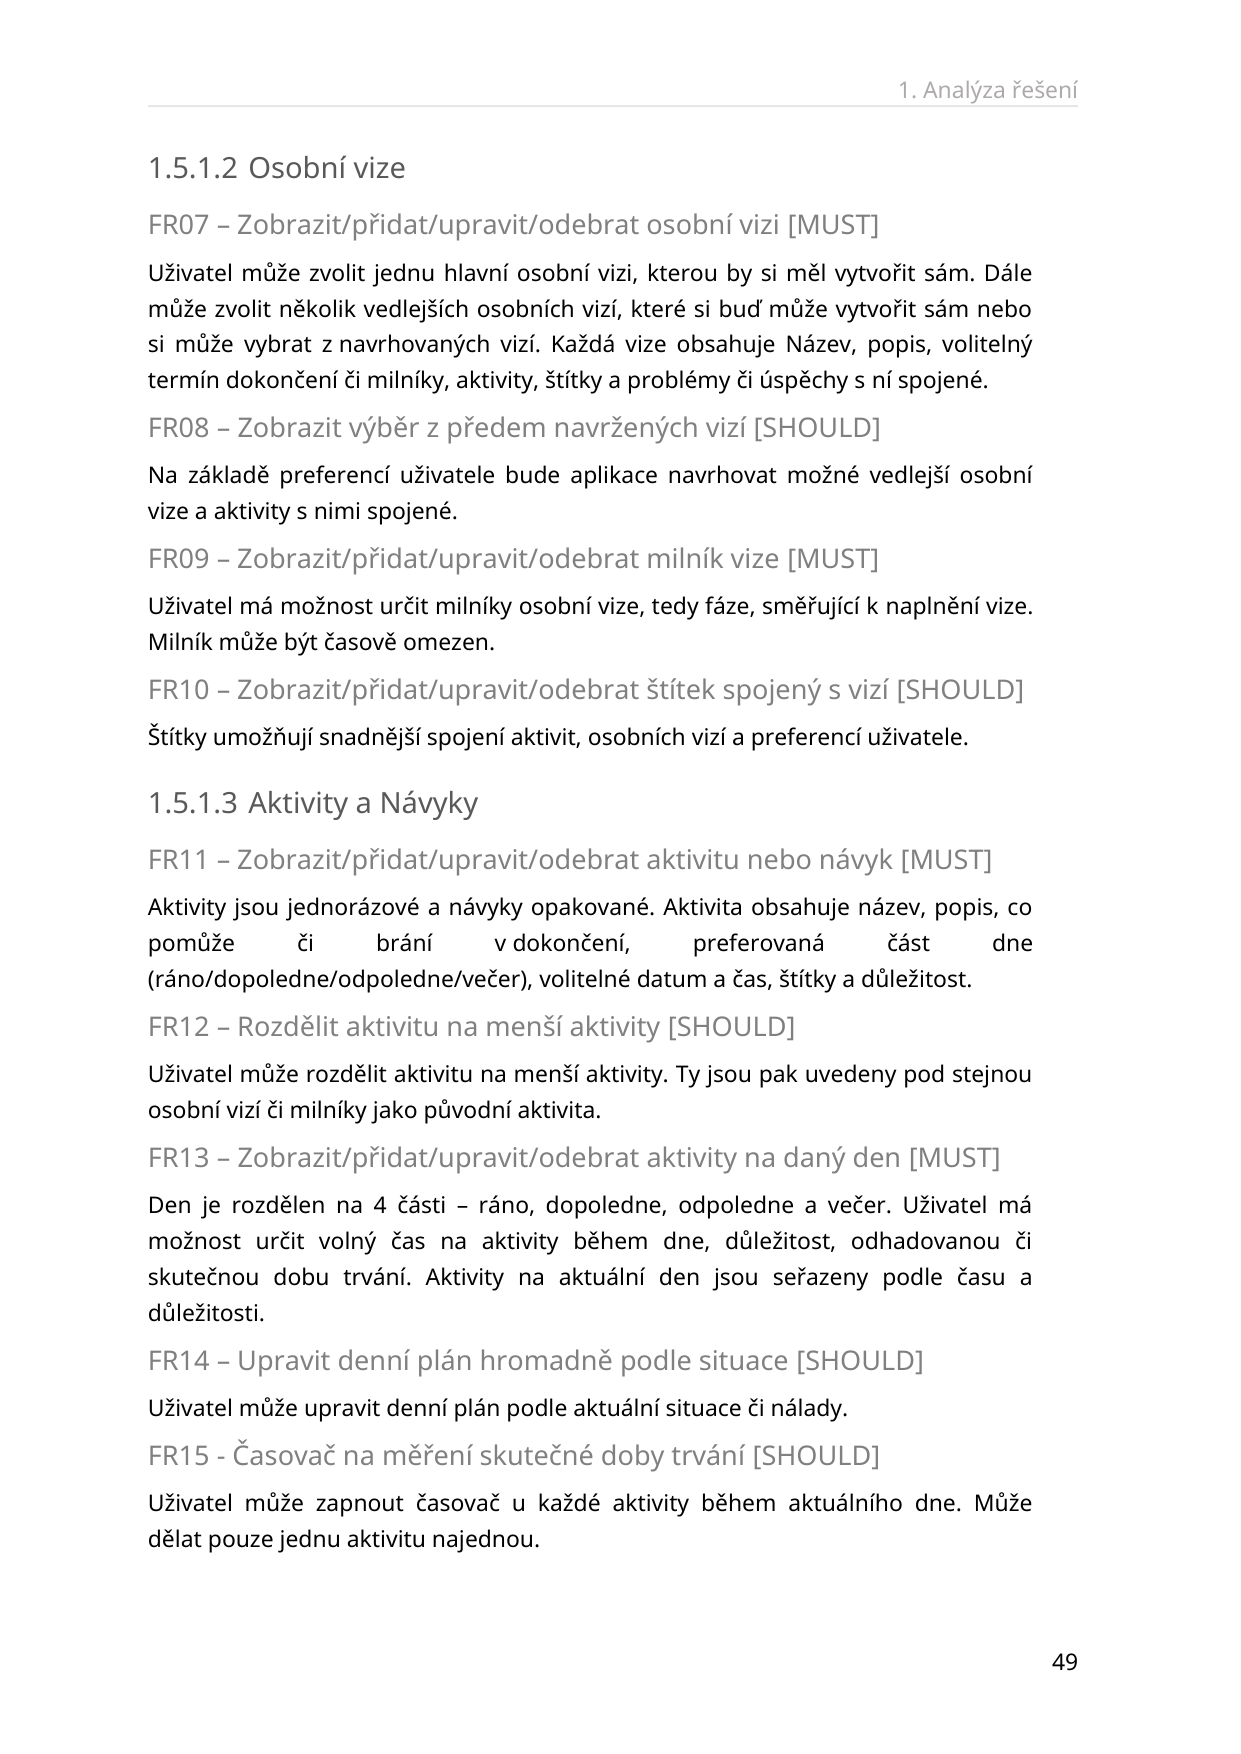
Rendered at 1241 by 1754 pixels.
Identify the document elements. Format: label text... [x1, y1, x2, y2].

subtitle FR11 – Zobrazit/přidat/upravit/odebrat aktivitu nebo návyk [MUST] [148, 840, 1033, 877]
subtitle FR08 – Zobrazit výběr z předem navržených vizí [SHOULD] [148, 409, 1033, 446]
text Uživatel může upravit denní plán podle aktuální situace či nálady. [148, 1392, 1033, 1423]
subtitle FR12 – Rozdělit aktivitu na menší aktivity [SHOULD] [148, 1007, 1033, 1044]
subtitle FR13 – Zobrazit/přidat/upravit/odebrat aktivity na daný den [MUST] [148, 1138, 1048, 1175]
text Uživatel může zapnout časovač u každé aktivity během aktuálního dne. Může dělat pouze jednu aktivitu najednou. [148, 1487, 1033, 1554]
subtitle FR10 – Zobrazit/přidat/upravit/odebrat štítek spojený s vizí [SHOULD] [148, 671, 1078, 707]
subtitle FR09 – Zobrazit/přidat/upravit/odebrat milník vize [MUST] [148, 539, 1033, 576]
text Na základě preferencí uživatele bude aplikace navrhovat možné vedlejší osobní vize a aktivity s nimi spojené. [148, 459, 1033, 527]
subtitle FR07 – Zobrazit/přidat/upravit/odebrat osobní vizi [MUST] [148, 206, 1033, 243]
text Štítky umožňují snadnější spojení aktivit, osobních vizí a preferencí uživatele. [148, 721, 1033, 752]
text Uživatel má možnost určit milníky osobní vize, tedy fáze, směřující k naplnění vize. Milník může být časově omezen. [148, 590, 1033, 657]
subtitle FR14 – Upravit denní plán hromadně podle situace [SHOULD] [148, 1341, 1033, 1378]
subtitle FR15 - Časovač na měření skutečné doby trvání [SHOULD] [148, 1436, 1033, 1473]
text Uživatel může zvolit jednu hlavní osobní vizi, kterou by si měl vytvořit sám. Dále může zvolit několik vedlejších osobních vizí, které si buď může vytvořit sám nebo si může vybrat z navrhovaných vizí. Každá vize obsahuje Název, popis, volitelný termín dokončení či milníky, aktivity, štítky a problémy či úspěchy s ní spojené. [148, 257, 1033, 396]
text Uživatel může rozdělit aktivitu na menší aktivity. Ty jsou pak uvedeny pod stejnou osobní vizí či milníky jako původní aktivita. [148, 1058, 1033, 1125]
text Aktivity jsou jednorázové a návyky opakované. Aktivita obsahuje název, popis, co pomůže či brání v dokončení, preferovaná část dne (ráno/dopoledne/odpoledne/večer), volitelné datum a čas, štítky a důležitost. [148, 891, 1033, 994]
subtitle Aktivity a Návyky [148, 782, 1033, 822]
text Den je rozdělen na 4 části – ráno, dopoledne, odpoledne a večer. Uživatel má možnost určit volný čas na aktivity během dne, důležitost, odhadovanou či skutečnou dobu trvání. Aktivity na aktuální den jsou seřazeny podle času a důležitosti. [148, 1189, 1033, 1328]
subtitle Osobní vize [148, 148, 1033, 187]
